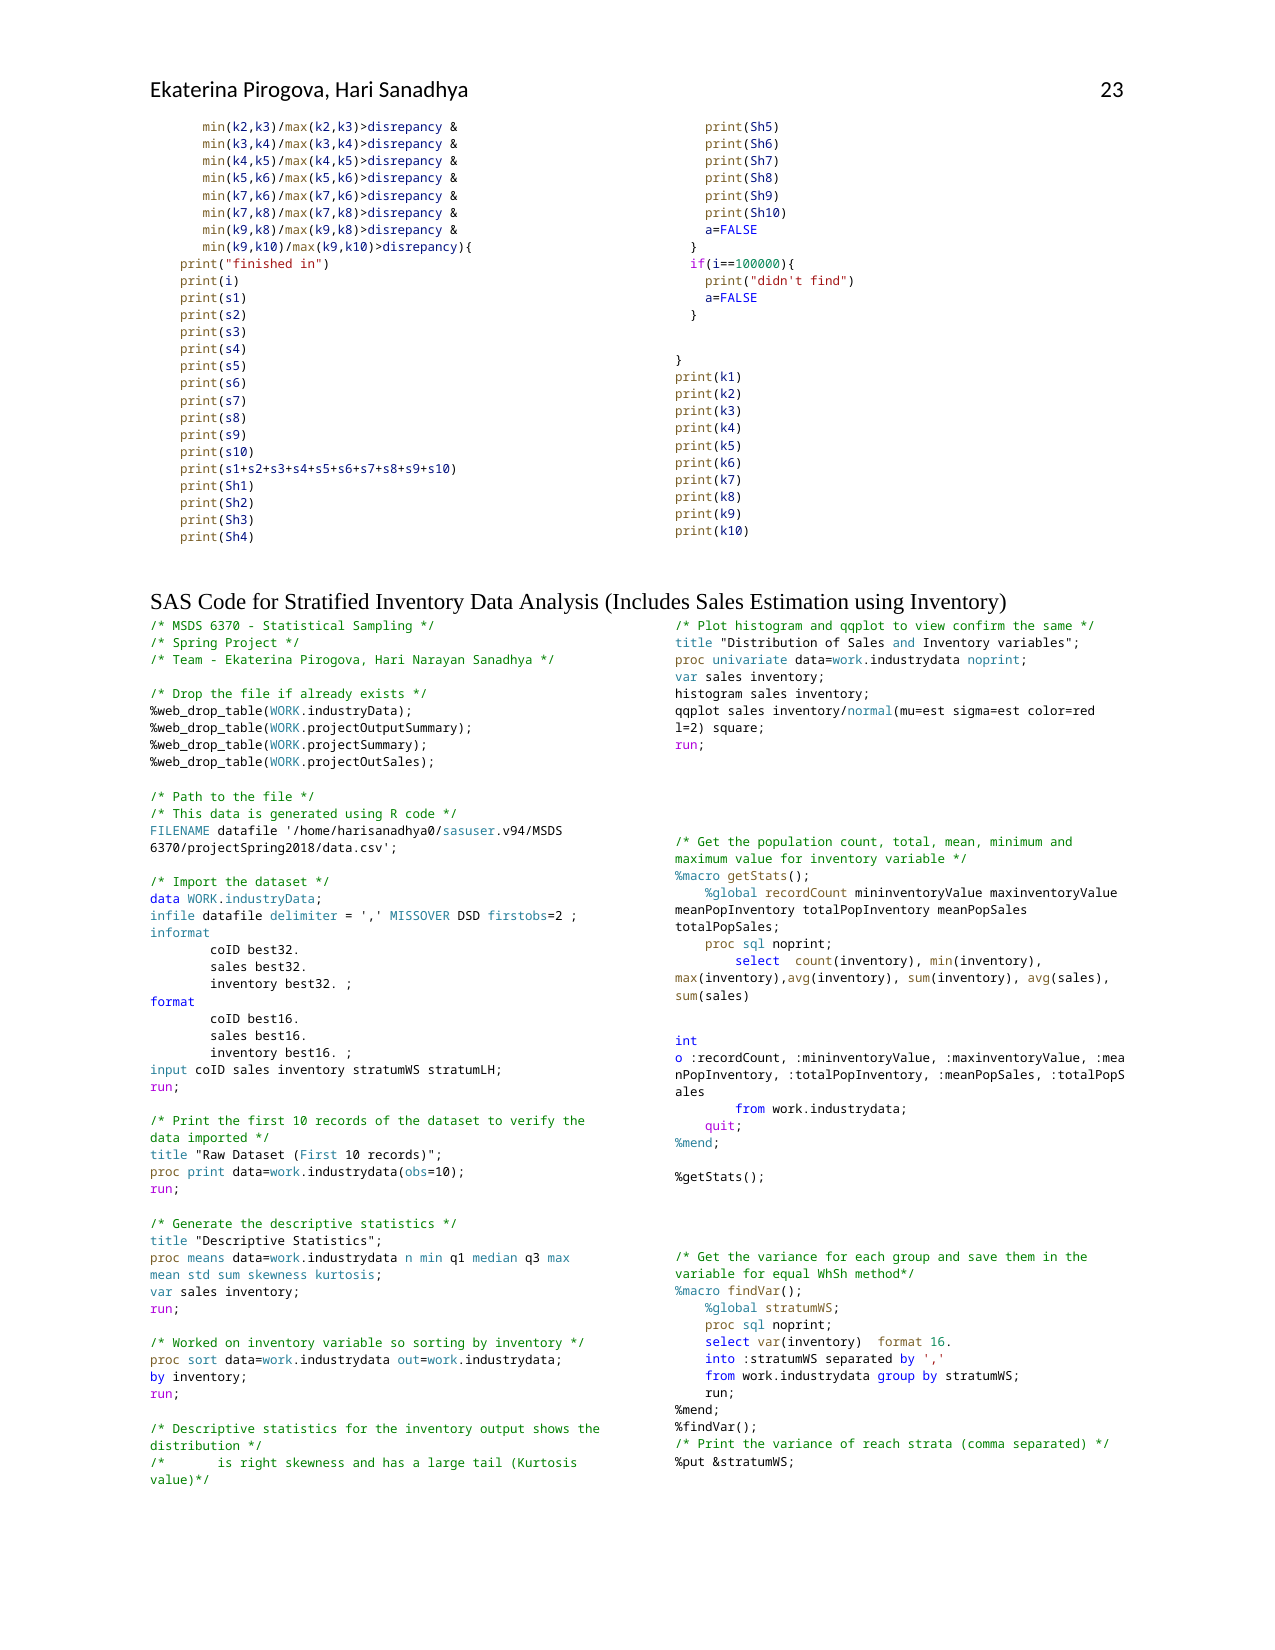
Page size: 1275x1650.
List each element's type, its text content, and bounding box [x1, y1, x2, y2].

text %mend; [675, 1134, 1125, 1151]
text /* Generate the descriptive statistics */ [150, 1215, 600, 1232]
text } [675, 306, 1125, 323]
text print(k1) [675, 368, 1125, 385]
text print(k4) [675, 419, 1125, 437]
text print(s9) [150, 426, 600, 443]
text /* Descriptive statistics for the inventory output shows the distribution */ [150, 1420, 600, 1454]
text min(k7,k6)/max(k7,k6)>disrepancy & [150, 187, 600, 204]
text sales best32. [150, 958, 600, 976]
text if(i==100000){ [675, 255, 1125, 272]
text %web_drop_table(WORK.projectSummary); [150, 736, 600, 753]
text min(k4,k5)/max(k4,k5)>disrepancy & [150, 152, 600, 169]
text print("didn't find") [675, 272, 1125, 289]
text input coID sales inventory stratumWS stratumLH; [150, 1061, 600, 1078]
text title "Descriptive Statistics"; [150, 1232, 600, 1249]
text %macro findVar(); [675, 1282, 1125, 1299]
text histogram sales inventory; [675, 685, 1125, 702]
text %web_drop_table(WORK.projectOutputSummary); [150, 719, 600, 736]
text min(k3,k4)/max(k3,k4)>disrepancy & [150, 135, 600, 152]
text print(Sh9) [675, 187, 1125, 204]
text min(k2,k3)/max(k2,k3)>disrepancy & [150, 118, 600, 135]
text print(Sh2) [150, 494, 600, 511]
text print(i) [150, 272, 600, 289]
text proc sql noprint; [675, 1316, 1125, 1333]
text print(k5) [675, 437, 1125, 454]
text print(k9) [675, 505, 1125, 522]
text /* Get the population count, total, mean, minimum and maximum value for inventory variable */ [675, 833, 1125, 867]
text print(k3) [675, 402, 1125, 419]
subtitle SAS Code for Stratified Inventory Data Analysis (Includes Sales Estimation using Inventory) [150, 588, 1125, 615]
text /* Plot histogram and qqplot to view confirm the same */ [675, 617, 1125, 634]
text print(Sh10) [675, 204, 1125, 221]
text min(k9,k8)/max(k9,k8)>disrepancy & [150, 221, 600, 238]
text } [675, 351, 1125, 368]
text coID best32. [150, 941, 600, 958]
text print(s6) [150, 374, 600, 392]
text /* Get the variance for each group and save them in the variable for equal WhSh method*/ [675, 1248, 1125, 1282]
text min(k5,k6)/max(k5,k6)>disrepancy & [150, 169, 600, 187]
text print(Sh3) [150, 511, 600, 528]
text proc sort data=work.industrydata out=work.industrydata; [150, 1351, 600, 1368]
text run; [675, 1384, 1125, 1401]
text /* is right skewness and has a large tail (Kurtosis value)*/ [150, 1454, 600, 1488]
text data WORK.industryData; [150, 890, 600, 907]
text run; [150, 1078, 600, 1095]
text select var(inventory) format 16. [675, 1333, 1125, 1350]
text %findVar(); [675, 1418, 1125, 1436]
text /* This data is generated using R code */ [150, 805, 600, 822]
text title "Distribution of Sales and Inventory variables"; [675, 634, 1125, 651]
text %web_drop_table(WORK.projectOutSales); [150, 753, 600, 771]
text run; [150, 1181, 600, 1198]
text print(s1) [150, 289, 600, 306]
text min(k7,k8)/max(k7,k8)>disrepancy & [150, 204, 600, 221]
text from work.industrydata group by stratumWS; [675, 1367, 1125, 1384]
text title "Raw Dataset (First 10 records)"; [150, 1146, 600, 1163]
text format [150, 993, 600, 1010]
text %global recordCount mininventoryValue maxinventoryValue meanPopInventory totalPopInventory meanPopSales totalPopSales; [675, 884, 1125, 935]
text /* MSDS 6370 - Statistical Sampling */ [150, 617, 600, 634]
text proc sql noprint; [675, 935, 1125, 952]
text print(Sh7) [675, 152, 1125, 169]
text run; [150, 1386, 600, 1403]
text /* Spring Project */ [150, 634, 600, 651]
text print(Sh6) [675, 135, 1125, 152]
text infile datafile delimiter = ',' MISSOVER DSD firstobs=2 ; [150, 907, 600, 924]
text var sales inventory; [675, 668, 1125, 685]
text into :recordCount, :mininventoryValue, :maxinventoryValue, :meanPopInventory, :totalPopInventory, :meanPopSales, :totalPopSales [675, 1004, 1125, 1100]
text } [675, 238, 1125, 255]
text /* Print the first 10 records of the dataset to verify the data imported */ [150, 1112, 600, 1146]
text print(s3) [150, 323, 600, 340]
text select count(inventory), min(inventory), max(inventory),avg(inventory), sum(inventory), avg(sales), sum(sales) [675, 952, 1125, 1004]
text from work.industrydata; [675, 1100, 1125, 1117]
text by inventory; [150, 1368, 600, 1386]
text print(Sh5) [675, 118, 1125, 135]
text %put &stratumWS; [675, 1453, 1125, 1470]
text print(k8) [675, 488, 1125, 505]
text var sales inventory; [150, 1283, 600, 1300]
text inventory best32. ; [150, 976, 600, 993]
text print("finished in") [150, 255, 600, 272]
text print(Sh4) [150, 528, 600, 545]
text proc means data=work.industrydata n min q1 median q3 max mean std sum skewness kurtosis; [150, 1249, 600, 1283]
text print(Sh1) [150, 477, 600, 494]
text /* Print the variance of reach strata (comma separated) */ [675, 1436, 1125, 1453]
text min(k9,k10)/max(k9,k10)>disrepancy){ [150, 238, 600, 255]
text /* Worked on inventory variable so sorting by inventory */ [150, 1334, 600, 1351]
text inventory best16. ; [150, 1044, 600, 1061]
text quit; [675, 1117, 1125, 1134]
text /* Drop the file if already exists */ [150, 685, 600, 702]
text print(s4) [150, 340, 600, 357]
text a=FALSE [675, 289, 1125, 306]
text print(s1+s2+s3+s4+s5+s6+s7+s8+s9+s10) [150, 460, 600, 477]
text %getStats(); [675, 1168, 1125, 1185]
text into :stratumWS separated by ',' [675, 1350, 1125, 1367]
text /* Team - Ekaterina Pirogova, Hari Narayan Sanadhya */ [150, 651, 600, 668]
text %macro getStats(); [675, 867, 1125, 884]
text /* Path to the file */ [150, 788, 600, 805]
text print(s7) [150, 392, 600, 409]
text print(s5) [150, 357, 600, 374]
text coID best16. [150, 1010, 600, 1027]
text print(s2) [150, 306, 600, 323]
text run; [675, 736, 1125, 753]
text print(k2) [675, 385, 1125, 402]
text qqplot sales inventory/normal(mu=est sigma=est color=red l=2) square; [675, 702, 1125, 736]
text print(k7) [675, 471, 1125, 488]
text %mend; [675, 1401, 1125, 1418]
text a=FALSE [675, 221, 1125, 238]
text print(k10) [675, 522, 1125, 539]
text %web_drop_table(WORK.industryData); [150, 702, 600, 719]
text informat [150, 924, 600, 941]
text %global stratumWS; [675, 1299, 1125, 1316]
text print(k6) [675, 454, 1125, 471]
text FILENAME datafile '/home/harisanadhya0/sasuser.v94/MSDS 6370/projectSpring2018/data.csv'; [150, 822, 600, 856]
text /* Import the dataset */ [150, 873, 600, 890]
text print(s10) [150, 443, 600, 460]
text proc univariate data=work.industrydata noprint; [675, 651, 1125, 668]
text print(s8) [150, 409, 600, 426]
text print(Sh8) [675, 169, 1125, 187]
text run; [150, 1300, 600, 1317]
text proc print data=work.industrydata(obs=10); [150, 1163, 600, 1181]
text sales best16. [150, 1027, 600, 1044]
